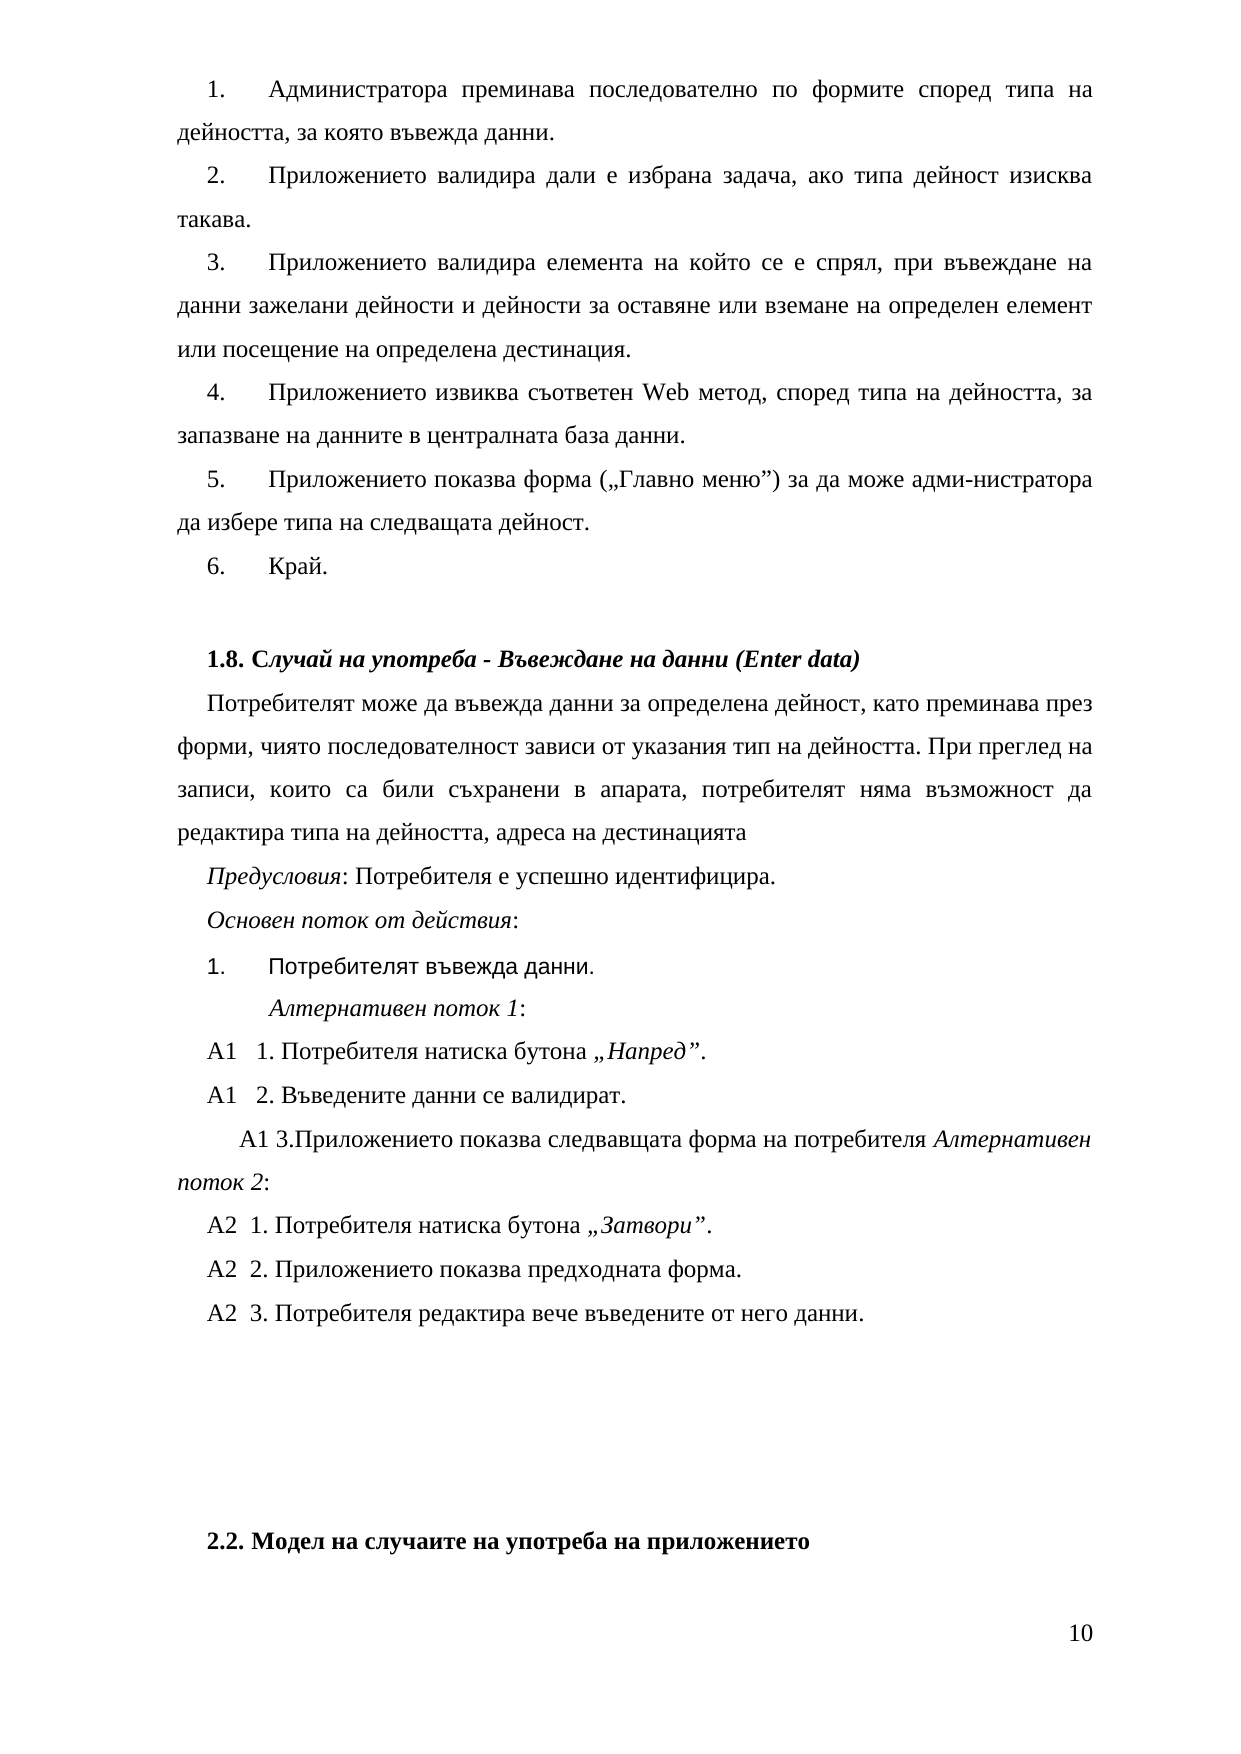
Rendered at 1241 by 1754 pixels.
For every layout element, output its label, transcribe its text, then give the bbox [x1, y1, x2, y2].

text А2 2. Приложението показва предходната форма. [177, 1254, 1093, 1283]
list Приложението валидира елемента на който се е спрял, при въвеждане на данни зажелани дейности и дейности за оставяне или вземане на определен елемент или посещение на определена дестинация. [177, 247, 1093, 362]
list Приложението извиква съответен Web метод, според типа на дейността, за запазване на данните в централната база данни. [177, 377, 1093, 449]
text А1 1. Потребителя натиска бутона „Напред”. [177, 1036, 1093, 1065]
list Приложението валидира дали е избрана задача, ако типа дейност изисква такава. [177, 161, 1093, 232]
text А1 3.Приложението показва следвавщата форма на потребителя Алтернативен поток 2: [177, 1124, 1093, 1196]
text А2 1. Потребителя натиска бутона „Затвори”. [177, 1210, 1093, 1239]
text Основен поток от действия: [177, 905, 1167, 933]
list Потребителят въвежда данни. [177, 953, 794, 979]
text Потребителят може да въвежда данни за определена дейност, като преминава през форми, чиято последователност зависи от указания тип на дейността. При преглед на записи, които са били съхранени в апарата, потребителят няма възможност да редактира типа на дейността, адреса на дестинацията [177, 688, 1093, 846]
text Предусловия: Потребителя е успешно идентифицира. [177, 861, 1093, 890]
list Край. [177, 551, 1093, 579]
text А2 3. Потребителя редактира вече въведените от него данни. [177, 1298, 1093, 1326]
text 1.8. Случай на употреба - Въвеждане на данни (Enter data) [177, 644, 1144, 673]
text А1 2. Въведените данни се валидират. [177, 1080, 1093, 1109]
list Администратора преминава последователно по формите според типа на дейността, за която въвежда данни. [177, 74, 1093, 146]
text Алтернативен поток 1: [177, 993, 794, 1021]
list Приложението показва форма („Главно меню”) за да може адми-нистратора да избере типа на следващата дейност. [177, 464, 1093, 536]
subtitle 2.2. Модел на случаите на употреба на приложението [177, 1526, 1167, 1555]
